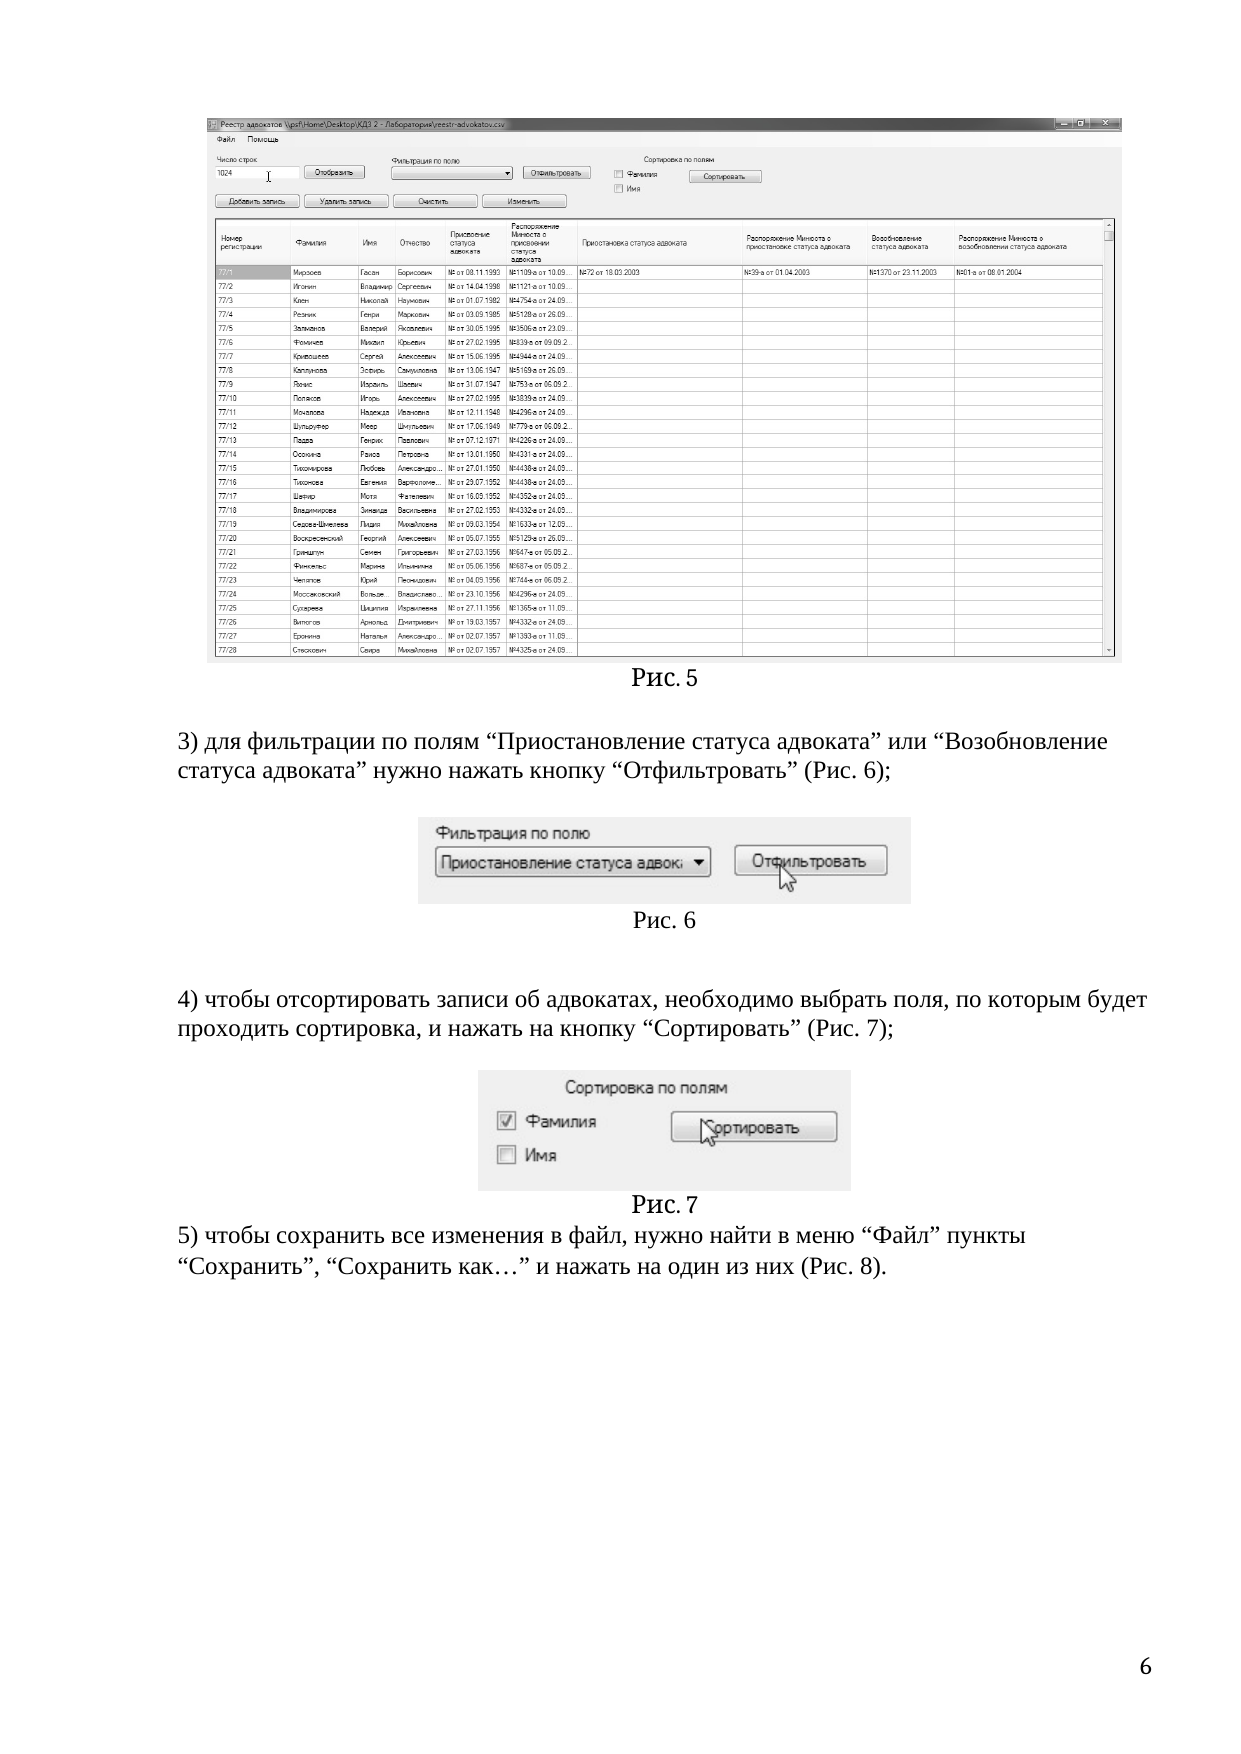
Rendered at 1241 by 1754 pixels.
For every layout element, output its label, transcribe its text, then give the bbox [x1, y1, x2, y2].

subtitle 4) чтобы отсортировать записи об адвокатах, необходимо выбрать поля, по которым будет проходить сортировка, и нажать на кнопку “Сортировать” (Рис. 7); [177, 984, 1152, 1041]
text Рис. 5 [177, 664, 1152, 693]
text Рис. 7 [177, 1191, 1152, 1220]
picture [418, 817, 911, 904]
text Рис. 6 [177, 905, 1152, 934]
text 3) для фильтрации по полям “Приостановление статуса адвоката” или “Возобновление статуса адвоката” нужно нажать кнопку “Отфильтровать” (Рис. 6); [177, 726, 1152, 784]
text 5) чтобы сохранить все изменения в файл, нужно найти в меню “Файл” пункты “Сохранить”, “Сохранить как…” и нажать на один из них (Рис. 8). [177, 1220, 1152, 1282]
picture [207, 118, 1122, 663]
picture [478, 1070, 851, 1191]
